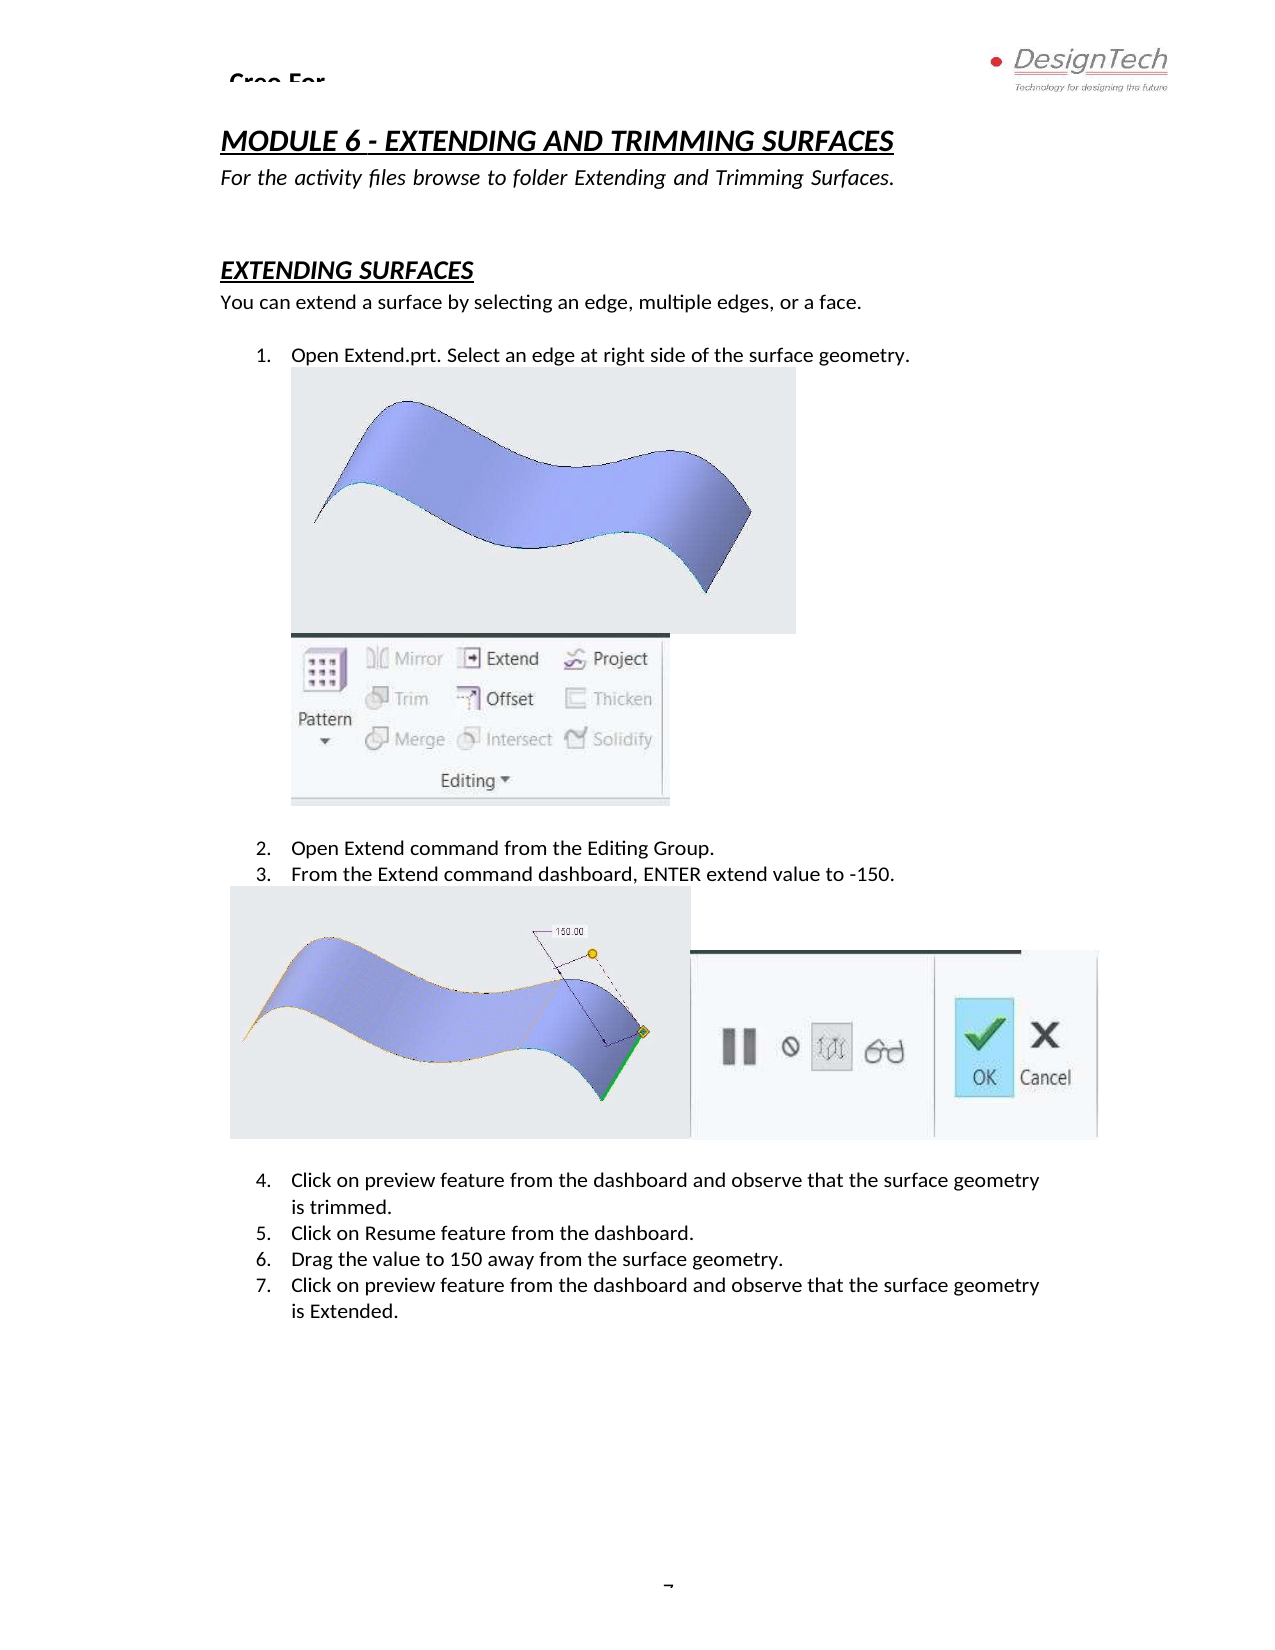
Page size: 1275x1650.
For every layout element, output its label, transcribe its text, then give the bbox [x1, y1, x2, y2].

text For the activity files browse to folder Extending and Trimming Surfaces. [220, 163, 1231, 191]
list Drag the value to 150 away from the surface geometry. [256, 1247, 1231, 1272]
list Open Extend.prt. Select an edge at right side of the surface geometry. [256, 342, 1231, 367]
picture [230, 886, 1099, 1140]
list Click on preview feature from the dashboard and observe that the surface geometry is trimmed. [256, 1168, 1047, 1219]
picture [291, 367, 796, 806]
text You can extend a surface by selecting an edge, multiple edges, or a face. [220, 289, 1231, 315]
list Click on preview feature from the dashboard and observe that the surface geometry is Extended. [256, 1273, 1047, 1324]
picture [990, 47, 1168, 92]
subtitle EXTENDING SURFACES [220, 253, 1231, 286]
subtitle MODULE 6 - EXTENDING AND TRIMMING SURFACES [220, 121, 1231, 159]
list Click on Resume feature from the dashboard. [256, 1220, 1231, 1246]
list From the Extend command dashboard, ENTER extend value to -150. [256, 861, 1231, 886]
list Open Extend command from the Editing Group. [256, 835, 1231, 860]
